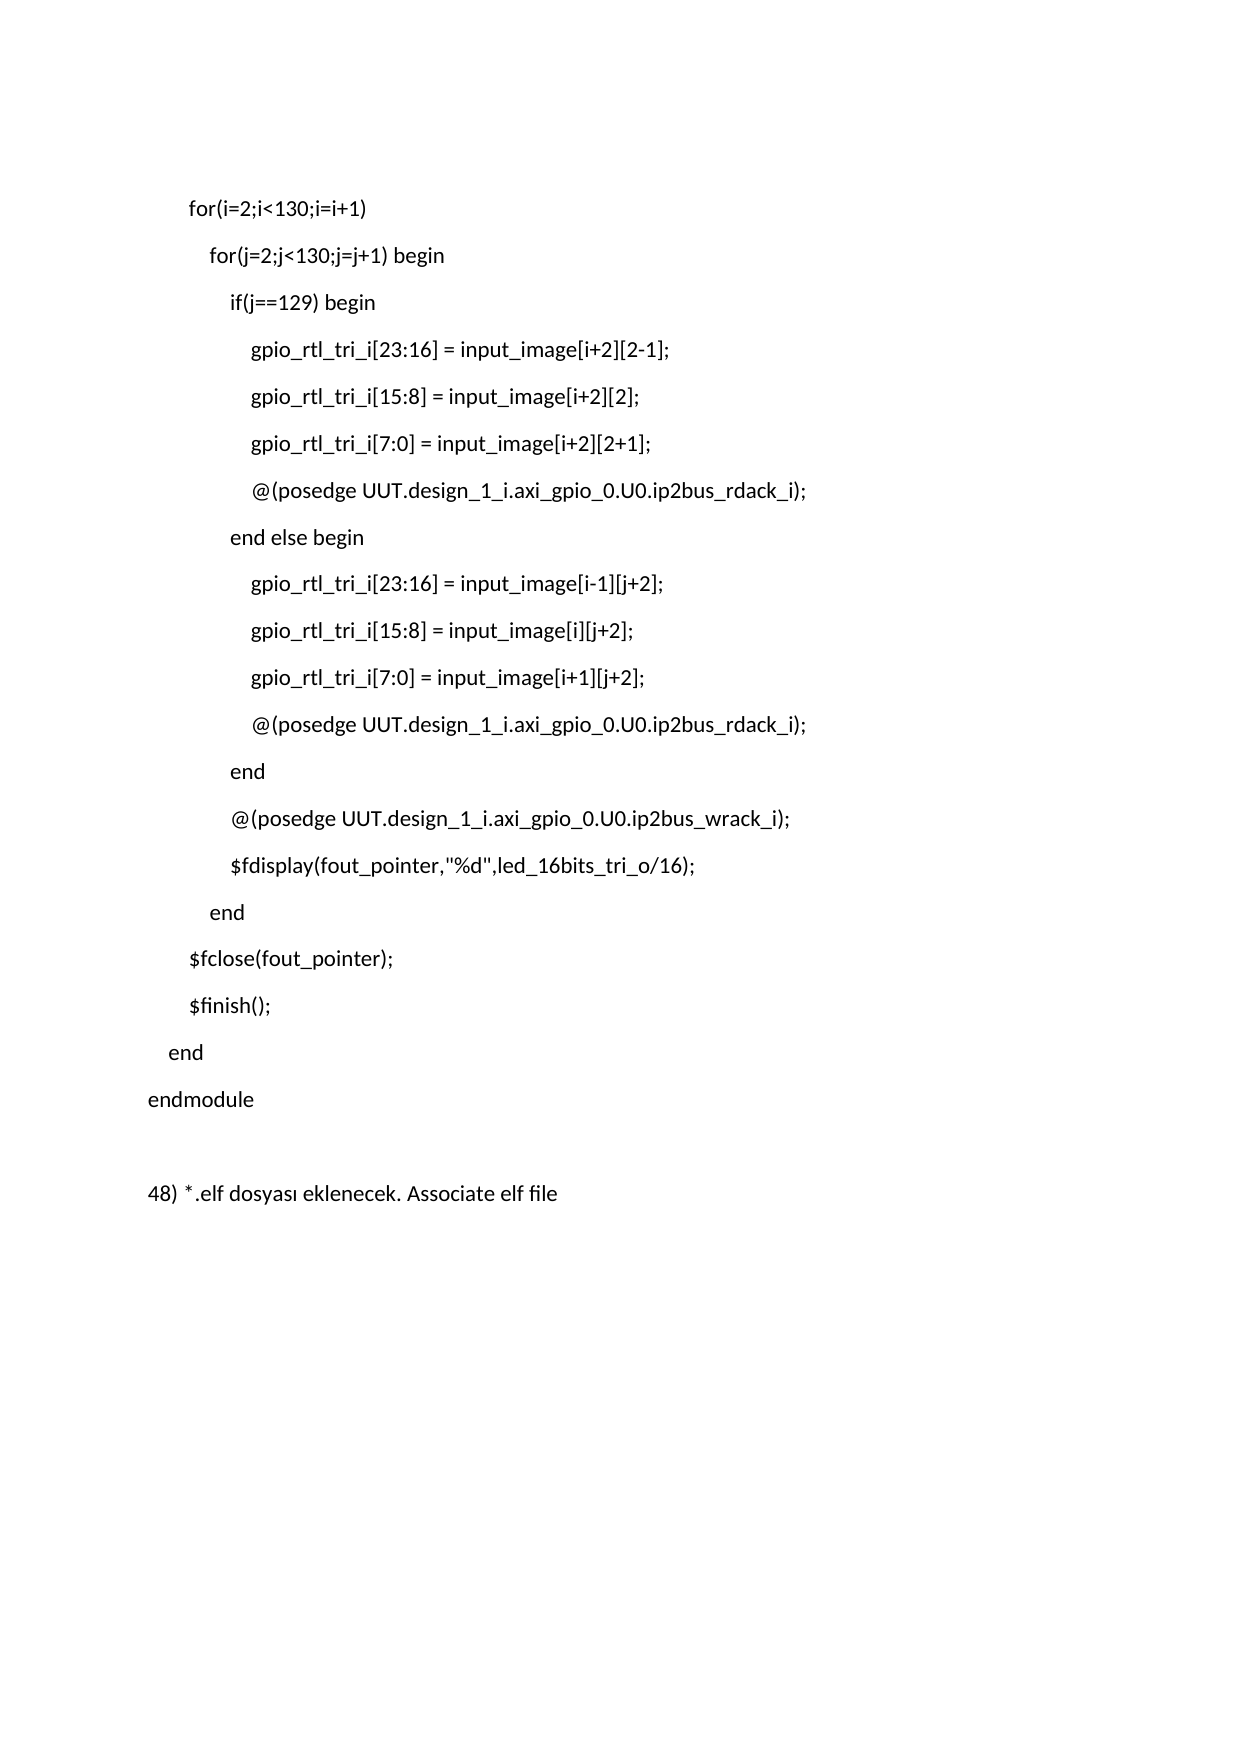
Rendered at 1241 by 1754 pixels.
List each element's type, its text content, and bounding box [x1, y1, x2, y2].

text endmodule [148, 1085, 1093, 1113]
text $fdisplay(fout_pointer,"%d",led_16bits_tri_o/16); [148, 851, 1093, 879]
text @(posedge UUT.design_1_i.axi_gpio_0.U0.ip2bus_wrack_i); [148, 804, 1093, 832]
text gpio_rtl_tri_i[15:8] = input_image[i+2][2]; [148, 382, 1093, 410]
text if(j==129) begin [148, 288, 1093, 316]
text end [148, 757, 1093, 785]
text $fclose(fout_pointer); [148, 944, 1093, 972]
text gpio_rtl_tri_i[23:16] = input_image[i-1][j+2]; [148, 569, 1093, 597]
text end [148, 898, 1093, 926]
text 48) *.elf dosyası eklenecek. Associate elf file [148, 1179, 1093, 1207]
text gpio_rtl_tri_i[23:16] = input_image[i+2][2-1]; [148, 335, 1093, 363]
text end else begin [148, 523, 1093, 551]
text for(j=2;j<130;j=j+1) begin [148, 241, 1093, 269]
text @(posedge UUT.design_1_i.axi_gpio_0.U0.ip2bus_rdack_i); [148, 710, 1093, 738]
text gpio_rtl_tri_i[7:0] = input_image[i+2][2+1]; [148, 429, 1093, 457]
text $finish(); [148, 991, 1093, 1019]
text gpio_rtl_tri_i[15:8] = input_image[i][j+2]; [148, 616, 1093, 644]
text end [148, 1038, 1093, 1066]
text @(posedge UUT.design_1_i.axi_gpio_0.U0.ip2bus_rdack_i); [148, 476, 1093, 504]
text for(i=2;i<130;i=i+1) [148, 194, 1093, 222]
text gpio_rtl_tri_i[7:0] = input_image[i+1][j+2]; [148, 663, 1093, 691]
